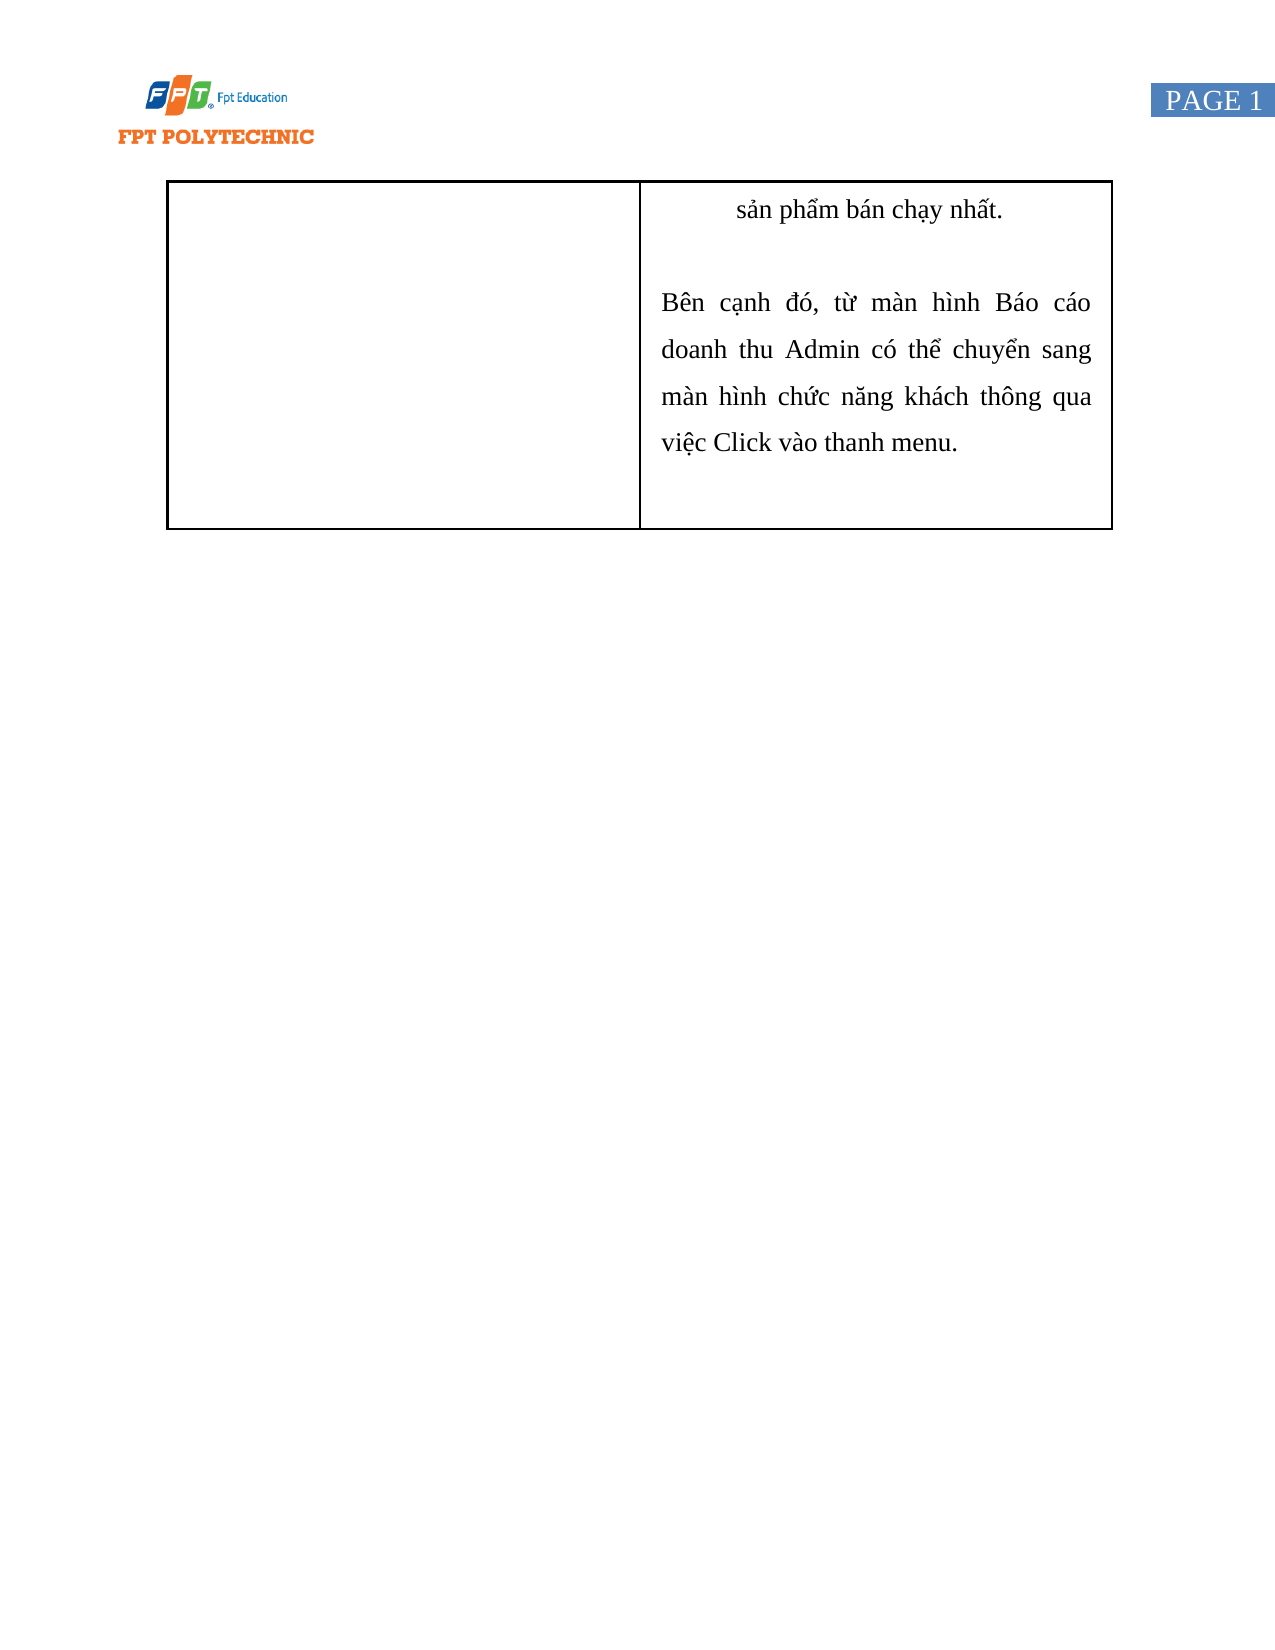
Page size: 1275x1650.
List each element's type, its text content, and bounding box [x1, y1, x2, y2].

table_header sản phẩm bán chạy nhất. Bên cạnh đó, từ màn hình Báo cáo doanh thu Admin có thể chuyển sang màn hình chức năng khách thông qua việc Click vào thanh menu. [641, 183, 1111, 528]
table_header [169, 183, 639, 528]
picture [118, 75, 314, 144]
